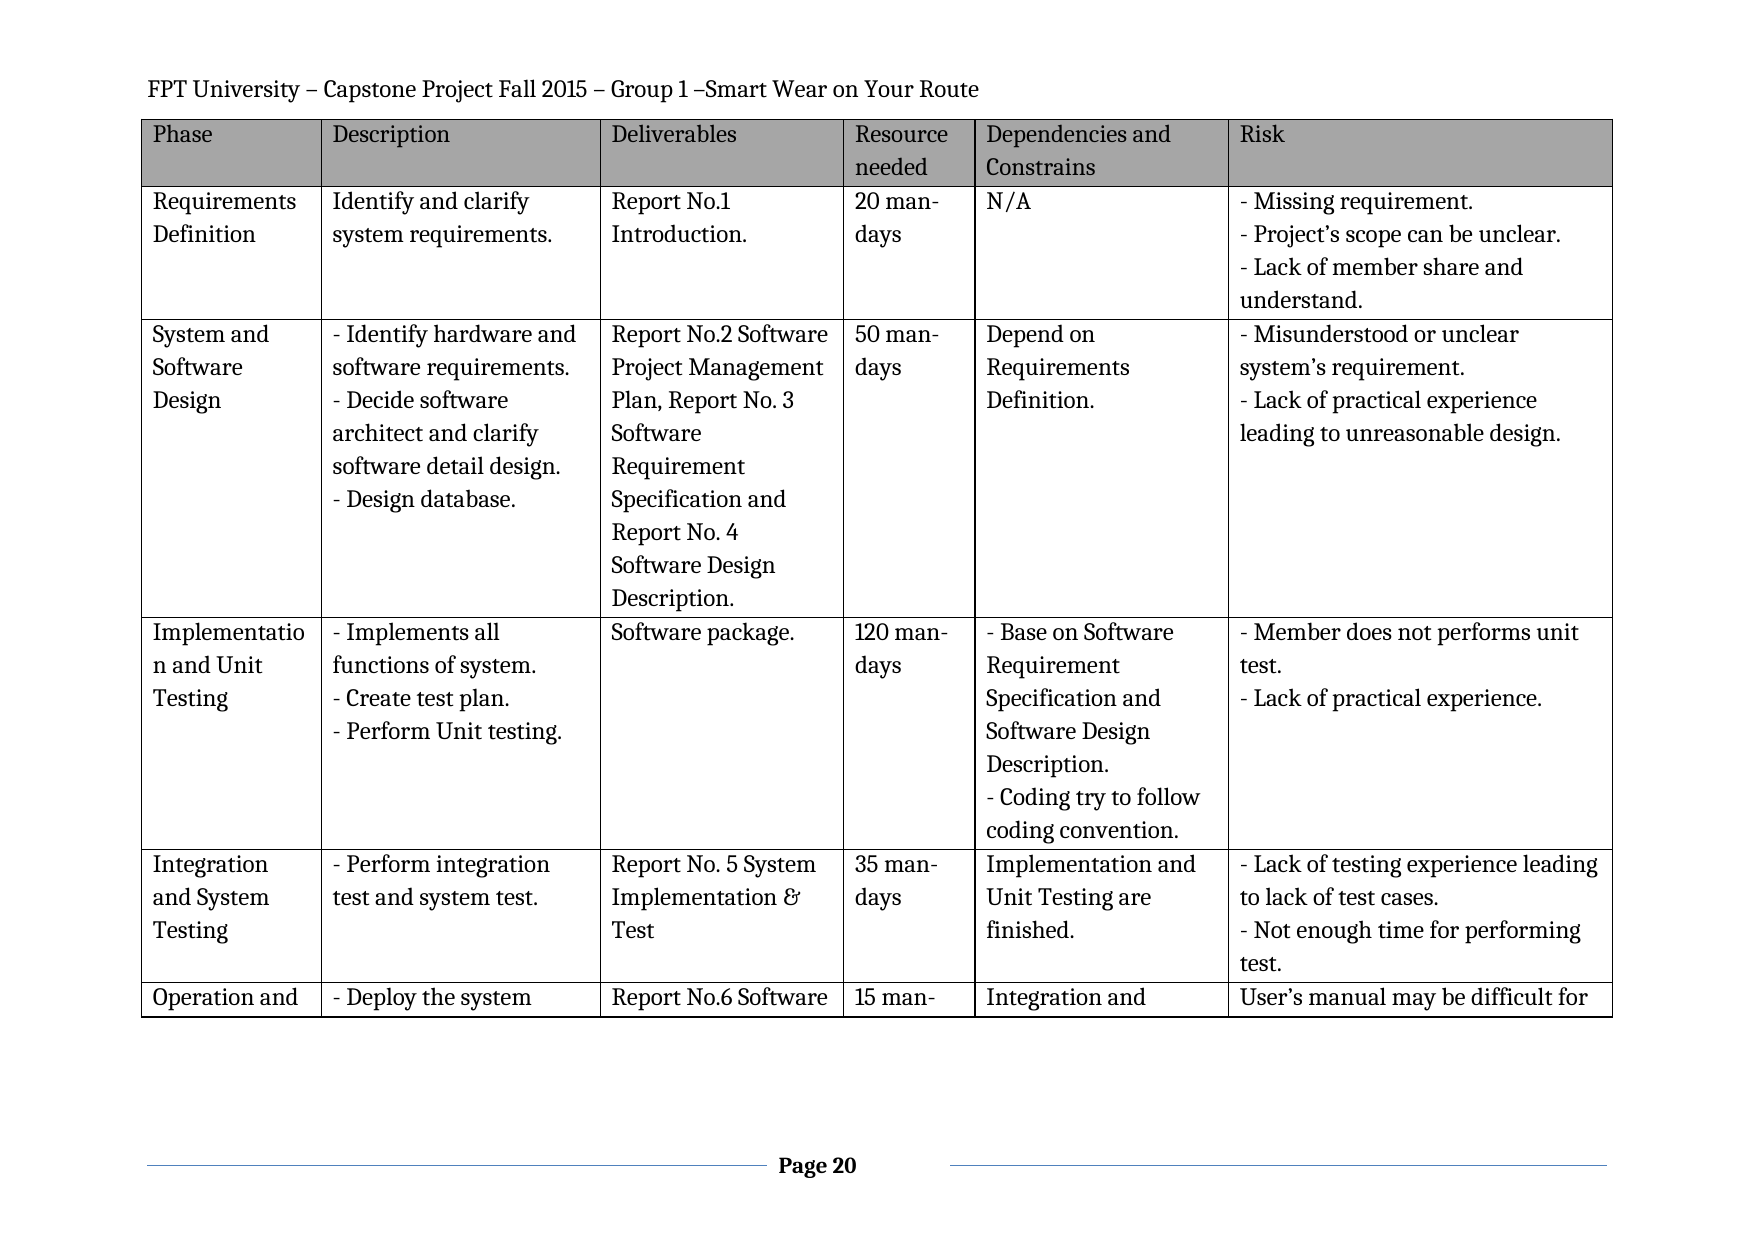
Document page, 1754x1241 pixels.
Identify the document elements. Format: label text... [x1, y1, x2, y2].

table_cell - Lack of testing experience leading to lack of test cases. - Not enough time for performing test. [1229, 850, 1612, 982]
table_cell 120 man-days [844, 618, 974, 849]
table_cell Integration and System Testing [142, 850, 321, 982]
table_cell N/A [976, 187, 1228, 319]
table_cell System and Software Design [142, 320, 321, 617]
table_cell Report No. 5 System Implementation & Test [601, 850, 843, 982]
table_cell Software package. [601, 618, 843, 849]
table_cell - Perform integration test and system test. [322, 850, 600, 982]
table_cell Report No.1 Introduction. [601, 187, 843, 319]
table_header Risk [1229, 120, 1612, 186]
table_cell 15 man-days [844, 983, 974, 1016]
table_cell - Implements all functions of system. - Create test plan. - Perform Unit testing. [322, 618, 600, 849]
table_header Resource needed [844, 120, 974, 186]
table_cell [601, 983, 843, 1016]
table_header Phase [142, 120, 321, 186]
table_header Dependencies and Constrains [976, 120, 1228, 186]
table_cell - Base on Software Requirement Specification and Software Design Description. - Coding try to follow coding convention. [976, 618, 1228, 849]
table_cell 20 man-days [844, 187, 974, 319]
table_header Description [322, 120, 600, 186]
table_cell Implementation and Unit Testing [142, 618, 321, 849]
table_cell - Misunderstood or unclear system’s requirement. - Lack of practical experience leading to unreasonable design. [1229, 320, 1612, 617]
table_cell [1229, 983, 1612, 1016]
table_cell Depend on Requirements Definition. [976, 320, 1228, 617]
table_cell Identify and clarify system requirements. [322, 187, 600, 319]
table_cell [322, 983, 600, 1016]
table_cell Requirements Definition [142, 187, 321, 319]
table_cell - Member does not performs unit test. - Lack of practical experience. [1229, 618, 1612, 849]
table_cell - Identify hardware and software requirements. - Decide software architect and clarify software detail design. - Design database. [322, 320, 600, 617]
table_cell - Missing requirement. - Project’s scope can be unclear. - Lack of member share and understand. [1229, 187, 1612, 319]
table_header Deliverables [601, 120, 843, 186]
table_cell Implementation and Unit Testing are finished. [976, 850, 1228, 982]
table_cell 35 man-days [844, 850, 974, 982]
table_cell 50 man-days [844, 320, 974, 617]
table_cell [142, 983, 321, 1016]
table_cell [976, 983, 1228, 1016]
table_cell Report No.2 Software Project Management Plan, Report No. 3 Software Requirement Specification and Report No. 4 Software Design Description. [601, 320, 843, 617]
